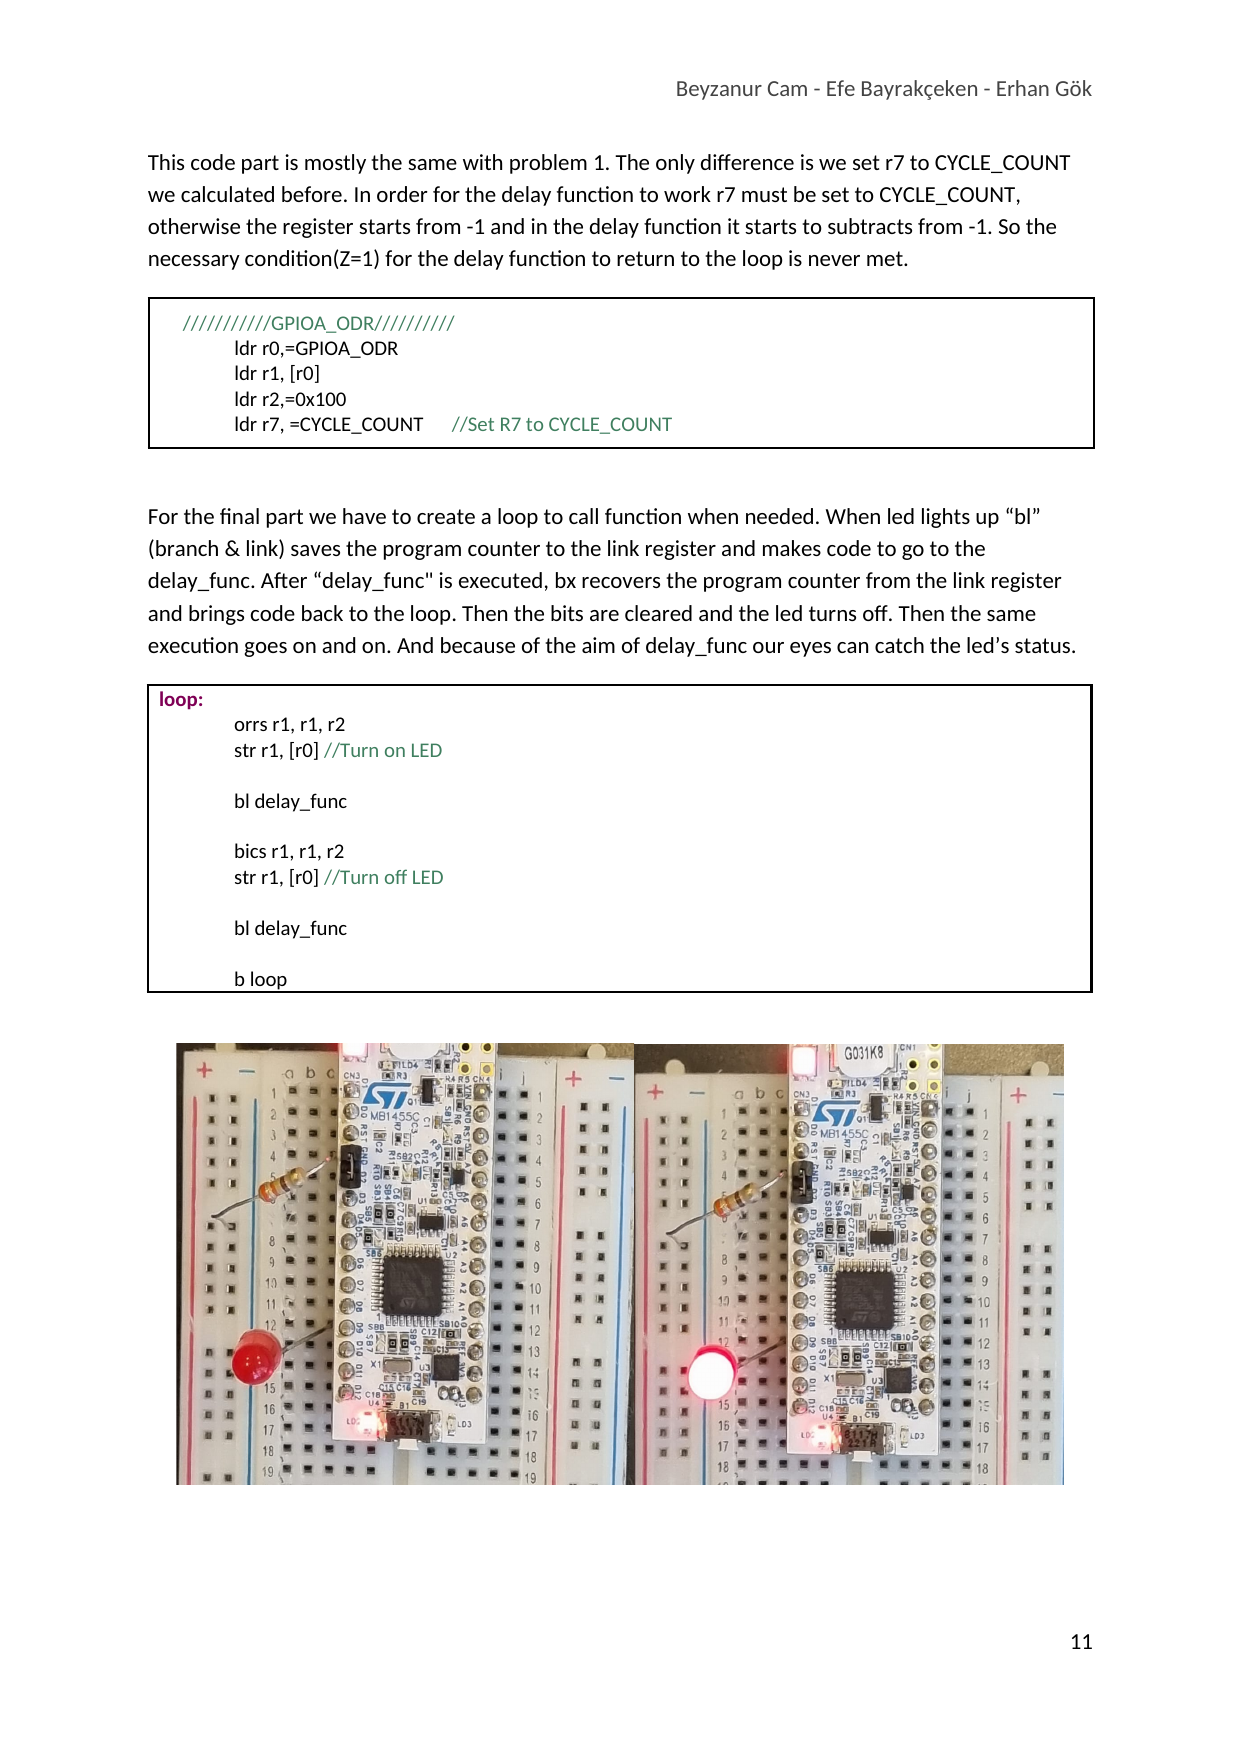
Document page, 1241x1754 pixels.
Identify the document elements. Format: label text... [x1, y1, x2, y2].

table_header ///////////GPIOA_ODR////////// ldr r0,=GPIOA_ODR ldr r1, [r0] ldr r2,=0x100 ldr r7, =CYCLE_COUNT //Set R7 to CYCLE_COUNT [150, 299, 1093, 447]
text This code part is mostly the same with problem 1. The only difference is we set r7 to CYCLE_COUNT we calculated before. In order for the delay function to work r7 must be set to CYCLE_COUNT, otherwise the register starts from -1 and in the delay function it starts to subtracts from -1. So the necessary condition(Z=1) for the delay function to return to the loop is never met. [148, 148, 1093, 272]
picture [176, 1043, 1064, 1485]
text For the final part we have to create a loop to call function when needed. When led lights up “bl” (branch & link) saves the program counter to the link register and makes code to go to the delay_func. After “delay_func" is executed, bx recovers the program counter from the link register and brings code back to the loop. Then the bits are cleared and the led turns off. Then the same execution goes on and on. And because of the aim of delay_func our eyes can catch the led’s status. [148, 502, 1093, 659]
